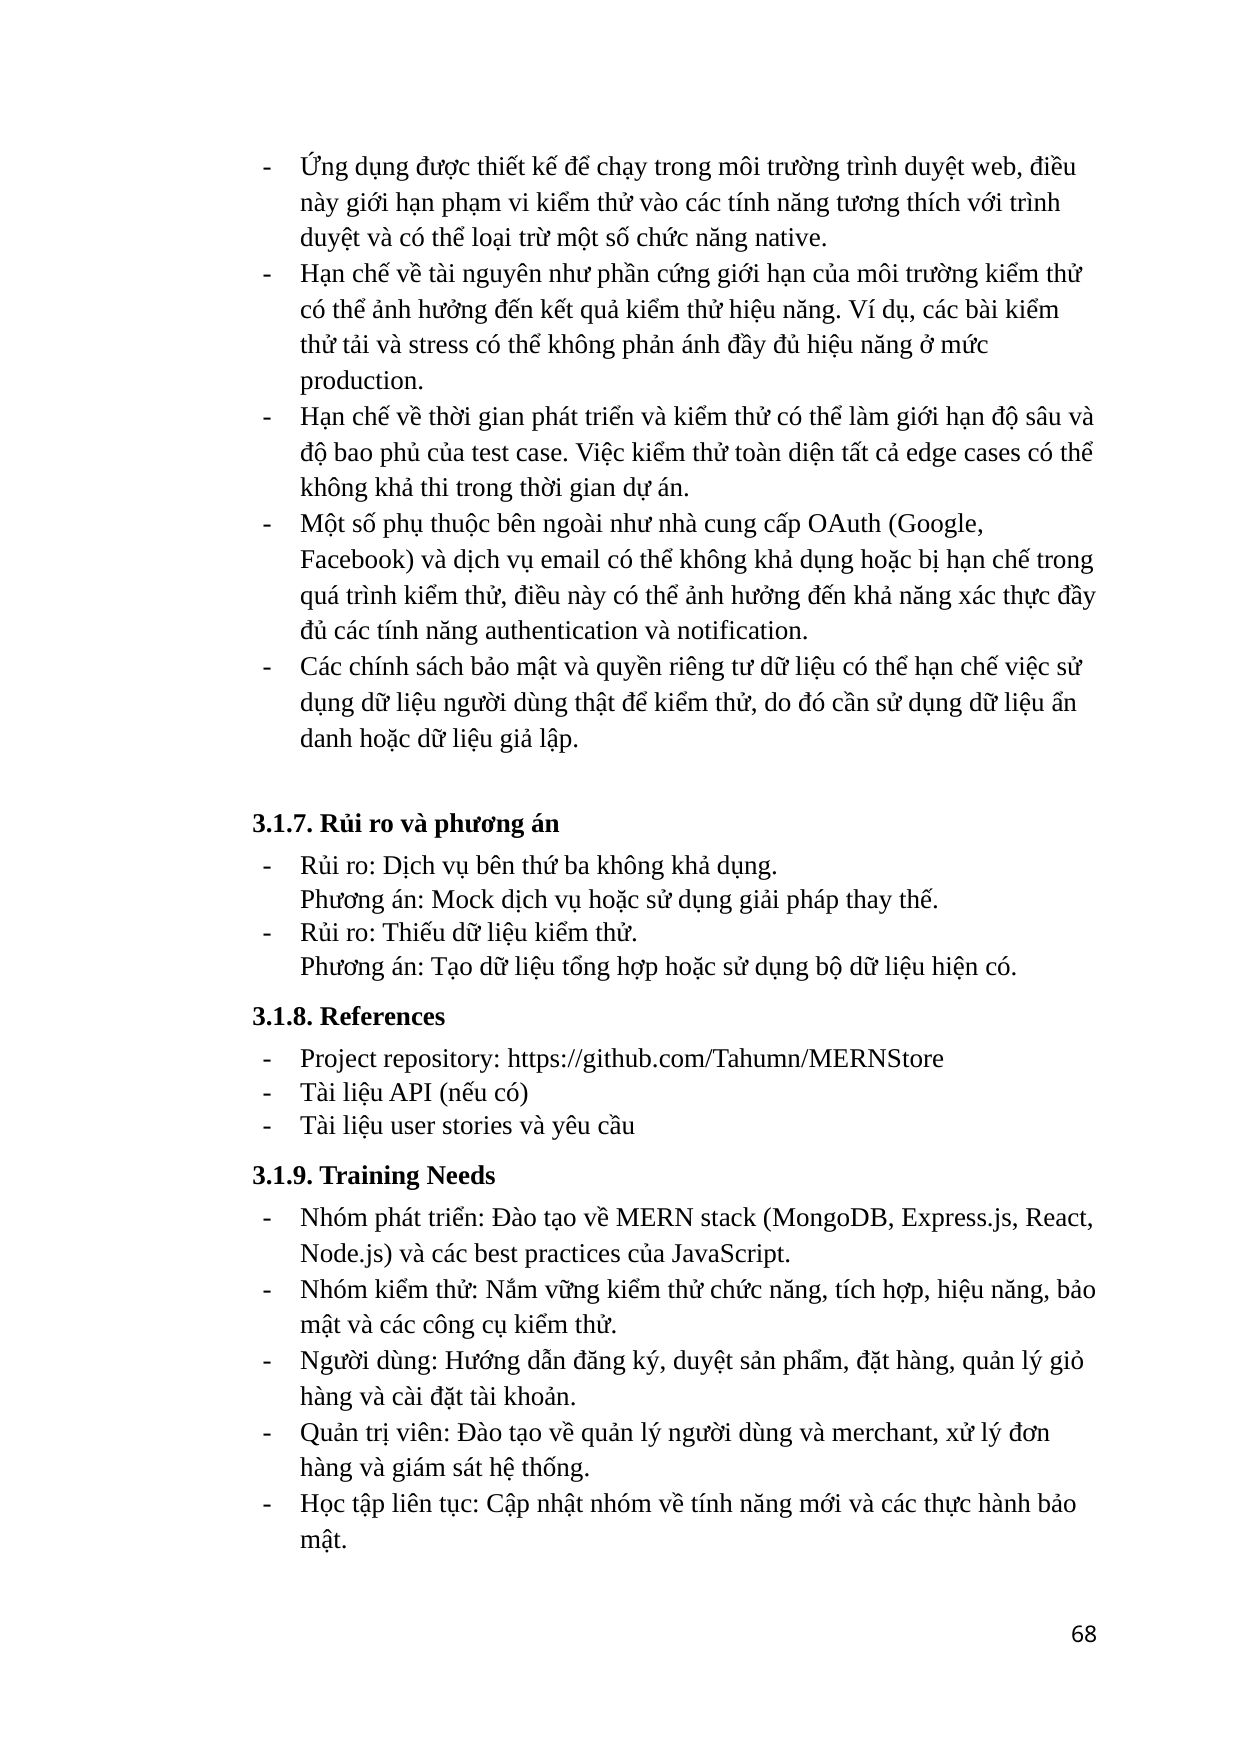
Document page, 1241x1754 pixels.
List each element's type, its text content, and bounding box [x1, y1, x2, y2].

list Project repository: https://github.com/Tahumn/MERNStore [262, 1191, 1097, 1222]
list Hệ thống được phát triển bằng MERN stack, điều này áp đặt giới hạn về lựa chọn ngôn ngữ và framework. Toàn bộ code backend và frontend phải được viết bằng JavaScript, và cơ sở dữ liệu giới hạn ở MongoDB. [262, 192, 1097, 294]
list Rủi ro: Dịch vụ bên thứ ba không khả dụng. [262, 998, 1097, 1030]
subtitle 3.1.8. References [225, 1149, 1097, 1181]
subtitle 3.1.9. Training Needs [225, 1308, 1097, 1340]
list Rủi ro: Thiếu dữ liệu kiểm thử. [262, 1066, 1097, 1097]
list Nhóm phát triển: Đào tạo về MERN stack (MongoDB, Express.js, React, Node.js) và các best practices của JavaScript. [262, 1350, 1097, 1417]
list Các chính sách bảo mật và quyền riêng tư dữ liệu có thể hạn chế việc sử dụng dữ liệu người dùng thật để kiểm thử, do đó cần sử dụng dữ liệu ẩn danh hoặc dữ liệu giả lập. [262, 799, 1097, 902]
list Một số phụ thuộc bên ngoài như nhà cung cấp OAuth (Google, Facebook) và dịch vụ email có thể không khả dụng hoặc bị hạn chế trong quá trình kiểm thử, điều này có thể ảnh hưởng đến khả năng xác thực đầy đủ các tính năng authentication và notification. [262, 656, 1097, 795]
list Hạn chế về tài nguyên như phần cứng giới hạn của môi trường kiểm thử có thể ảnh hưởng đến kết quả kiểm thử hiệu năng. Ví dụ, các bài kiểm thử tải và stress có thể không phản ánh đầy đủ hiệu năng ở mức production. [262, 406, 1097, 544]
subtitle 3.1.7. Rủi ro và phương án [225, 957, 1097, 988]
list Tài liệu user stories và yêu cầu [262, 1258, 1097, 1289]
list Hạn chế về thời gian phát triển và kiểm thử có thể làm giới hạn độ sâu và độ bao phủ của test case. Việc kiểm thử toàn diện tất cả edge cases có thể không khả thi trong thời gian dự án. [262, 549, 1097, 652]
list Ứng dụng được thiết kế để chạy trong môi trường trình duyệt web, điều này giới hạn phạm vi kiểm thử vào các tính năng tương thích với trình duyệt và có thể loại trừ một số chức năng native. [262, 299, 1097, 402]
list Phương án: Mock dịch vụ hoặc sử dụng giải pháp thay thế. [300, 1032, 1097, 1063]
list Nhóm kiểm thử: Nắm vững kiểm thử chức năng, tích hợp, hiệu năng, bảo mật và các công cụ kiểm thử. [262, 1422, 1097, 1489]
list Người dùng: Hướng dẫn đăng ký, duyệt sản phẩm, đặt hàng, quản lý giỏ hàng và cài đặt tài khoản. [262, 1493, 1097, 1560]
list Tài liệu API (nếu có) [262, 1225, 1097, 1256]
list Phương án: Tạo dữ liệu tổng hợp hoặc sử dụng bộ dữ liệu hiện có. [300, 1099, 1097, 1130]
subtitle 3.1.6. Constraints [225, 150, 1097, 181]
